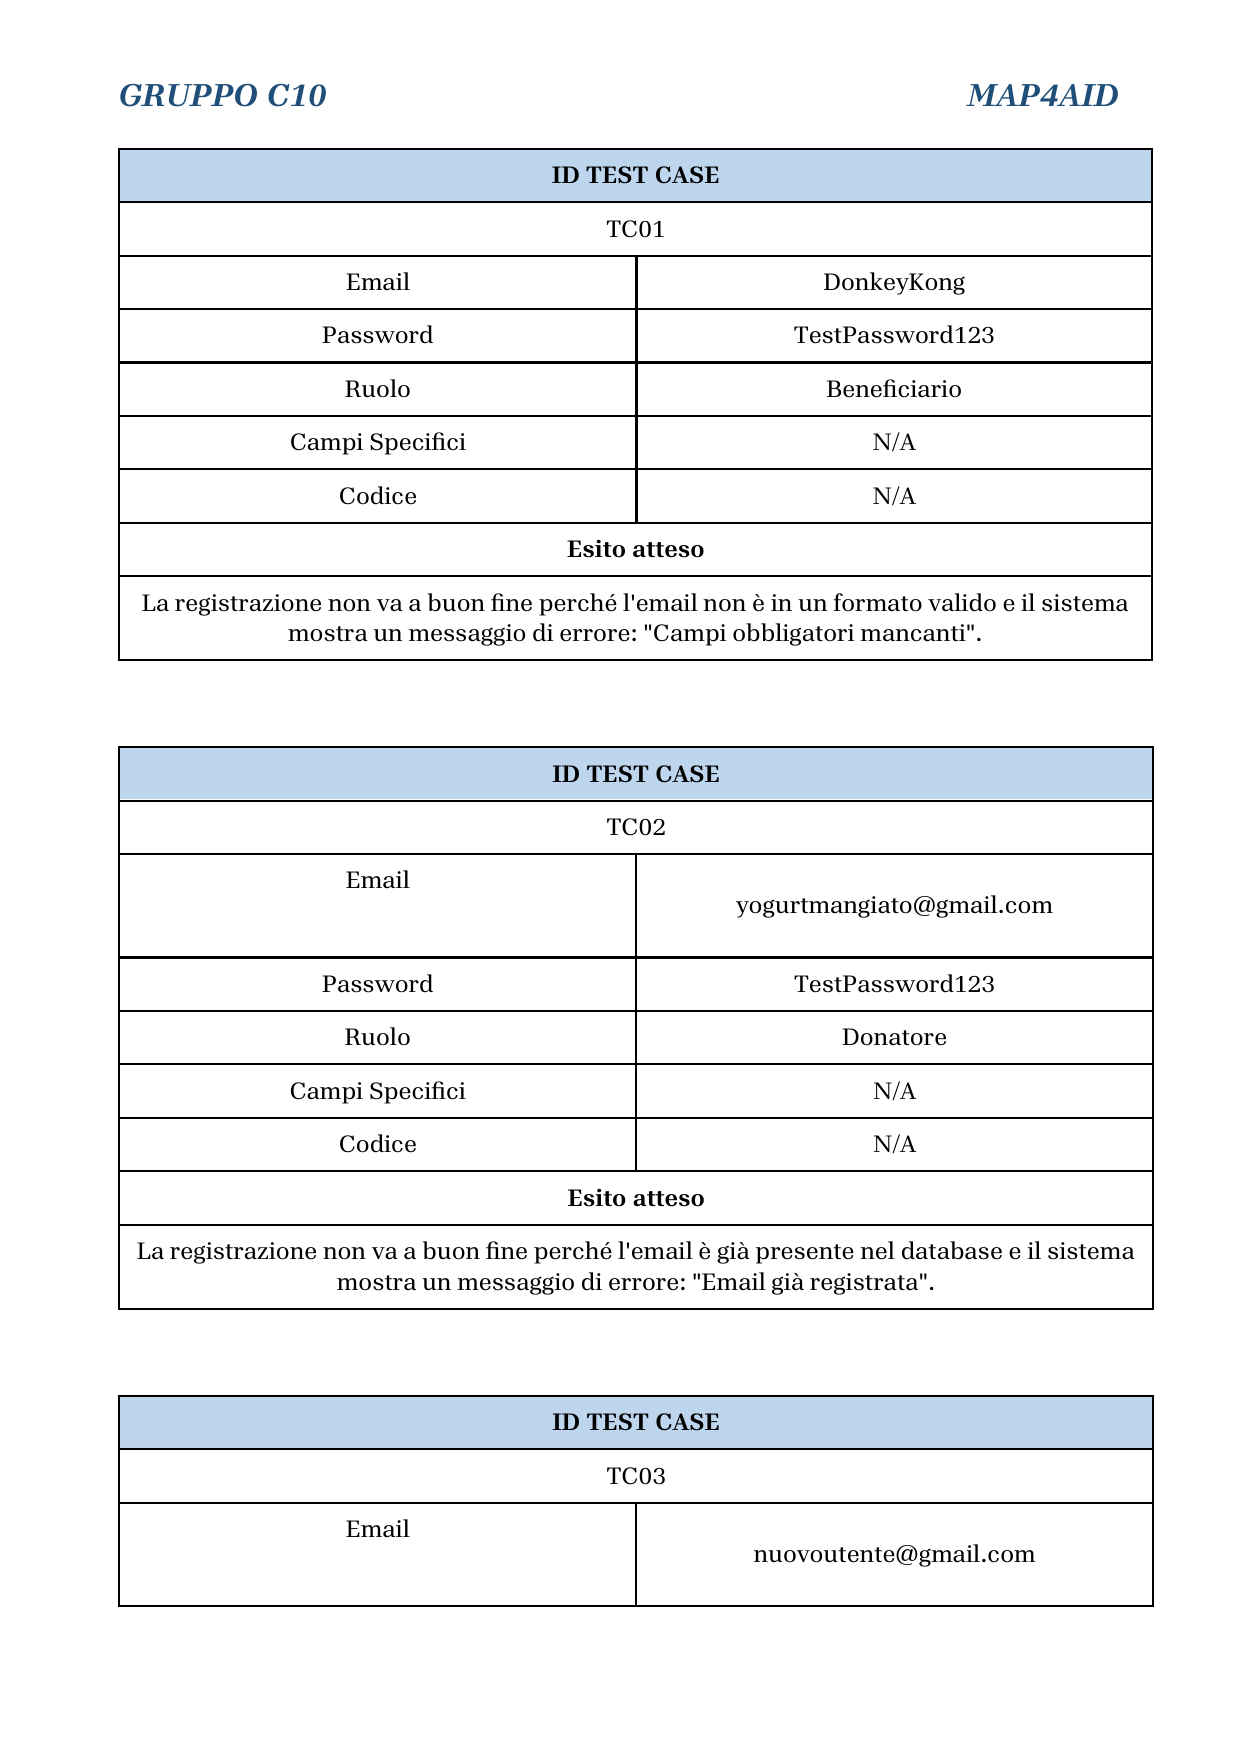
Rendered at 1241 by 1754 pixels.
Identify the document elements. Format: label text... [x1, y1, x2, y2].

table_cell nuovoutente@gmail.com [637, 1504, 1152, 1605]
table_cell Email [120, 257, 635, 308]
table_cell N/A [637, 1065, 1152, 1117]
table_cell N/A [638, 470, 1151, 522]
table_cell La registrazione non va a buon fine perché l'email è già presente nel database e il sistema mostra un messaggio di errore: "Email già registrata". [120, 1226, 1152, 1308]
table_cell Campi Specifici [120, 1065, 635, 1117]
table_cell TC02 [120, 802, 1152, 853]
table_cell TC03 [120, 1450, 1152, 1502]
table_cell Ruolo [120, 1012, 635, 1063]
table_cell Codice [120, 1119, 635, 1170]
table_cell TestPassword123 [638, 310, 1151, 361]
table_cell Email [120, 1504, 635, 1605]
table_cell TestPassword123 [637, 959, 1152, 1010]
table_cell La registrazione non va a buon fine perché l'email non è in un formato valido e il sistema mostra un messaggio di errore: "Campi obbligatori mancanti". [120, 577, 1151, 659]
table_cell DonkeyKong [638, 257, 1151, 308]
table_cell Ruolo [120, 364, 635, 415]
table_cell TC01 [120, 203, 1151, 254]
table_cell N/A [637, 1119, 1152, 1170]
table_cell Donatore [637, 1012, 1152, 1063]
table_cell yogurtmangiato@gmail.com [637, 855, 1152, 956]
table_cell Email [120, 855, 635, 956]
table_header ID TEST CASE [120, 150, 1151, 201]
table_cell Password [120, 310, 635, 361]
table_header ID TEST CASE [120, 1397, 1152, 1448]
table_cell Beneficiario [638, 364, 1151, 415]
table_cell N/A [638, 417, 1151, 468]
table_cell Esito atteso [120, 1172, 1152, 1224]
table_cell Codice [120, 470, 635, 522]
table_cell Campi Specifici [120, 417, 635, 468]
table_cell Esito atteso [120, 524, 1151, 575]
table_cell Password [120, 959, 635, 1010]
table_header ID TEST CASE [120, 748, 1152, 799]
